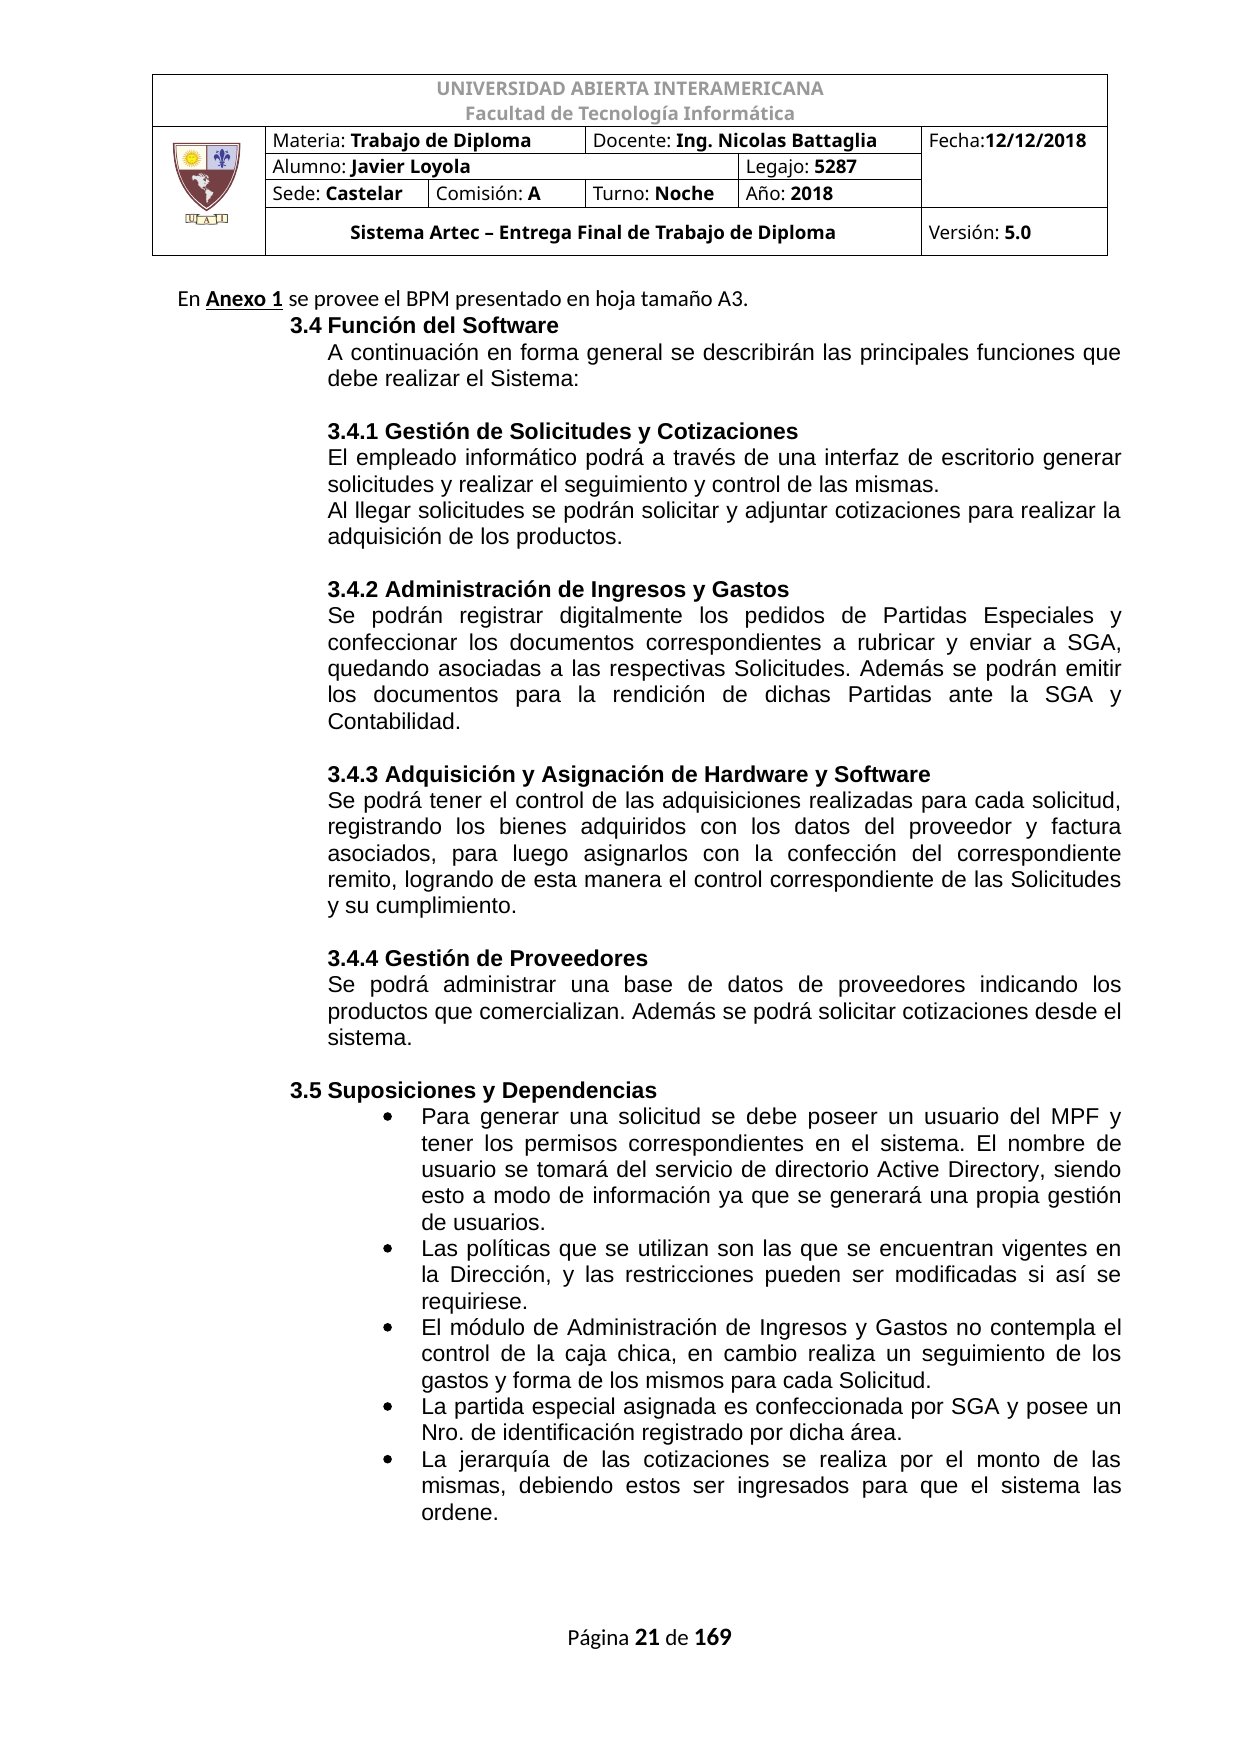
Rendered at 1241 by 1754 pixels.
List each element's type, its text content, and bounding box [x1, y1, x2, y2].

text Se podrá tener el control de las adquisiciones realizadas para cada solicitud, registrando los bienes adquiridos con los datos del proveedor y factura asociados, para luego asignarlos con la confección del correspondiente remito, logrando de esta manera el control correspondiente de las Solicitudes y su cumplimiento. [327, 787, 1122, 919]
text Al llegar solicitudes se podrán solicitar y adjuntar cotizaciones para realizar la adquisición de los productos. [327, 497, 1122, 550]
list La jerarquía de las cotizaciones se realiza por el monto de las mismas, debiendo estos ser ingresados para que el sistema las ordene. [383, 1446, 1122, 1525]
picture [157, 136, 257, 228]
list Las políticas que se utilizan son las que se encuentran vigentes en la Dirección, y las restricciones pueden ser modificadas si así se requiriese. [383, 1235, 1122, 1314]
text 3.4.4 Gestión de Proveedores [327, 945, 1122, 971]
list Suposiciones y Dependencias [290, 1077, 1122, 1103]
text Se podrá administrar una base de datos de proveedores indicando los productos que comercializan. Además se podrá solicitar cotizaciones desde el sistema. [327, 971, 1122, 1050]
text A continuación en forma general se describirán las principales funciones que debe realizar el Sistema: [327, 339, 1122, 392]
text 3.4.3 Adquisición y Asignación de Hardware y Software [327, 761, 1122, 787]
text 3.4.1 Gestión de Solicitudes y Cotizaciones [327, 418, 1122, 444]
text 3.4.2 Administración de Ingresos y Gastos [327, 576, 1122, 602]
list Para generar una solicitud se debe poseer un usuario del MPF y tener los permisos correspondientes en el sistema. El nombre de usuario se tomará del servicio de directorio Active Directory, siendo esto a modo de información ya que se generará una propia gestión de usuarios. [383, 1103, 1122, 1235]
list El módulo de Administración de Ingresos y Gastos no contempla el control de la caja chica, en cambio realiza un seguimiento de los gastos y forma de los mismos para cada Solicitud. [383, 1314, 1122, 1393]
list Función del Software [290, 312, 1122, 339]
text Se podrán registrar digitalmente los pedidos de Partidas Especiales y confeccionar los documentos correspondientes a rubricar y enviar a SGA, quedando asociadas a las respectivas Solicitudes. Además se podrán emitir los documentos para la rendición de dichas Partidas ante la SGA y Contabilidad. [327, 602, 1122, 734]
list La partida especial asignada es confeccionada por SGA y posee un Nro. de identificación registrado por dicha área. [383, 1393, 1122, 1446]
text En Anexo 1 se provee el BPM presentado en hoja tamaño A3. [177, 284, 1122, 312]
text El empleado informático podrá a través de una interfaz de escritorio generar solicitudes y realizar el seguimiento y control de las mismas. [327, 444, 1122, 497]
